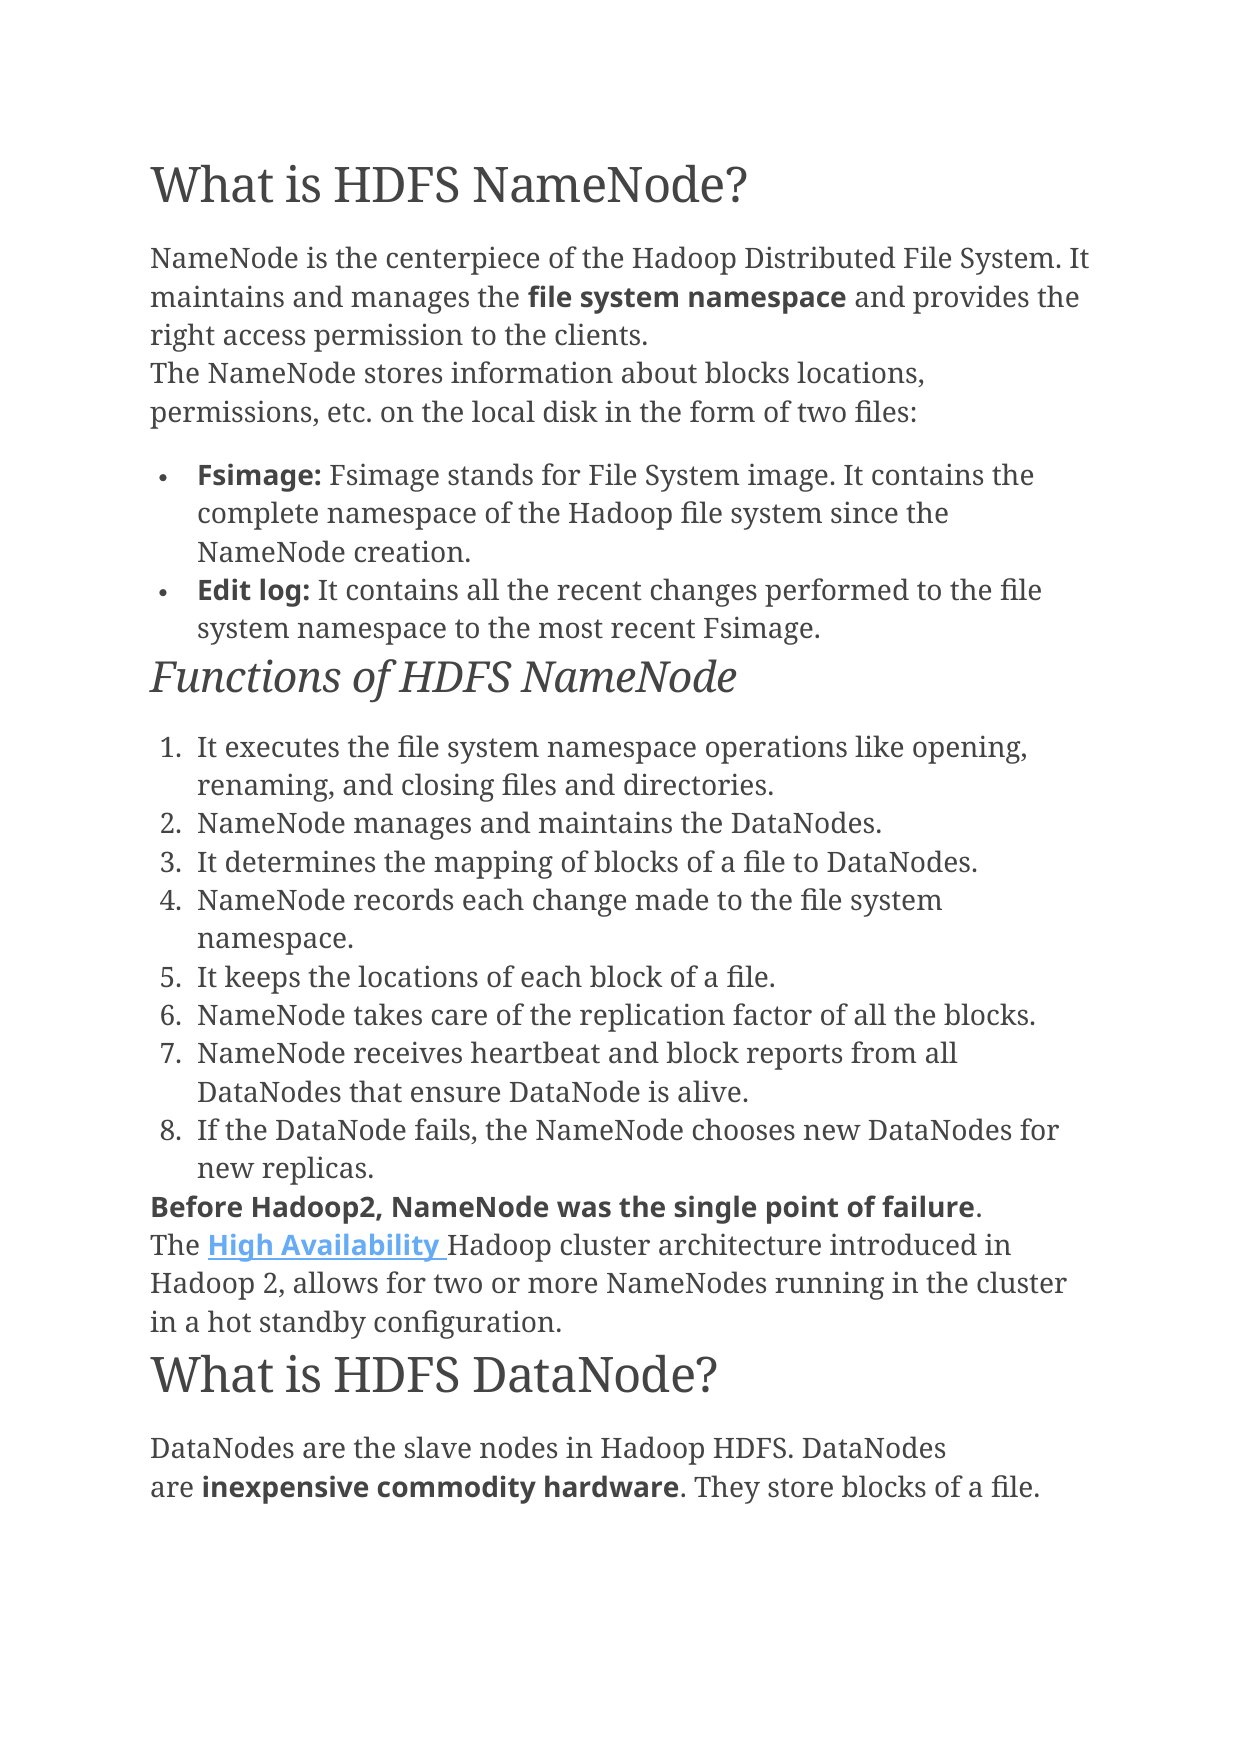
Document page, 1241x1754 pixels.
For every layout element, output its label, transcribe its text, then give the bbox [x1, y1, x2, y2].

text Before Hadoop2, NameNode was the single point of failure. The High Availability Hadoop cluster architecture introduced in Hadoop 2, allows for two or more NameNodes running in the cluster in a hot standby configuration. [150, 1187, 1090, 1340]
list Edit log: It contains all the recent changes performed to the file system namespace to the most recent Fsimage. [159, 570, 1090, 647]
list NameNode records each change made to the file system namespace. [159, 880, 1090, 957]
list NameNode receives heartbeat and block reports from all DataNodes that ensure DataNode is alive. [159, 1034, 1090, 1110]
subtitle What is HDFS DataNode? [150, 1340, 1090, 1407]
list It determines the mapping of blocks of a file to DataNodes. [159, 842, 1090, 880]
list NameNode takes care of the replication factor of all the blocks. [159, 995, 1090, 1034]
subtitle What is HDFS NameNode? [150, 150, 1090, 217]
list It executes the file system namespace operations like opening, renaming, and closing files and directories. [159, 727, 1090, 804]
subtitle Functions of HDFS NameNode [150, 647, 1090, 705]
list It keeps the locations of each block of a file. [159, 957, 1090, 995]
list NameNode manages and maintains the DataNodes. [159, 804, 1090, 842]
text NameNode is the centerpiece of the Hadoop Distributed File System. It maintains and manages the file system namespace and provides the right access permission to the clients. [150, 238, 1090, 353]
list If the DataNode fails, the NameNode chooses new DataNodes for new replicas. [159, 1110, 1090, 1187]
list Fsimage: Fsimage stands for File System image. It contains the complete namespace of the Hadoop file system since the NameNode creation. [159, 455, 1090, 570]
text The NameNode stores information about blocks locations, permissions, etc. on the local disk in the form of two files: [150, 353, 1090, 430]
text DataNodes are the slave nodes in Hadoop HDFS. DataNodes are inexpensive commodity hardware. They store blocks of a file. [150, 1429, 1090, 1506]
